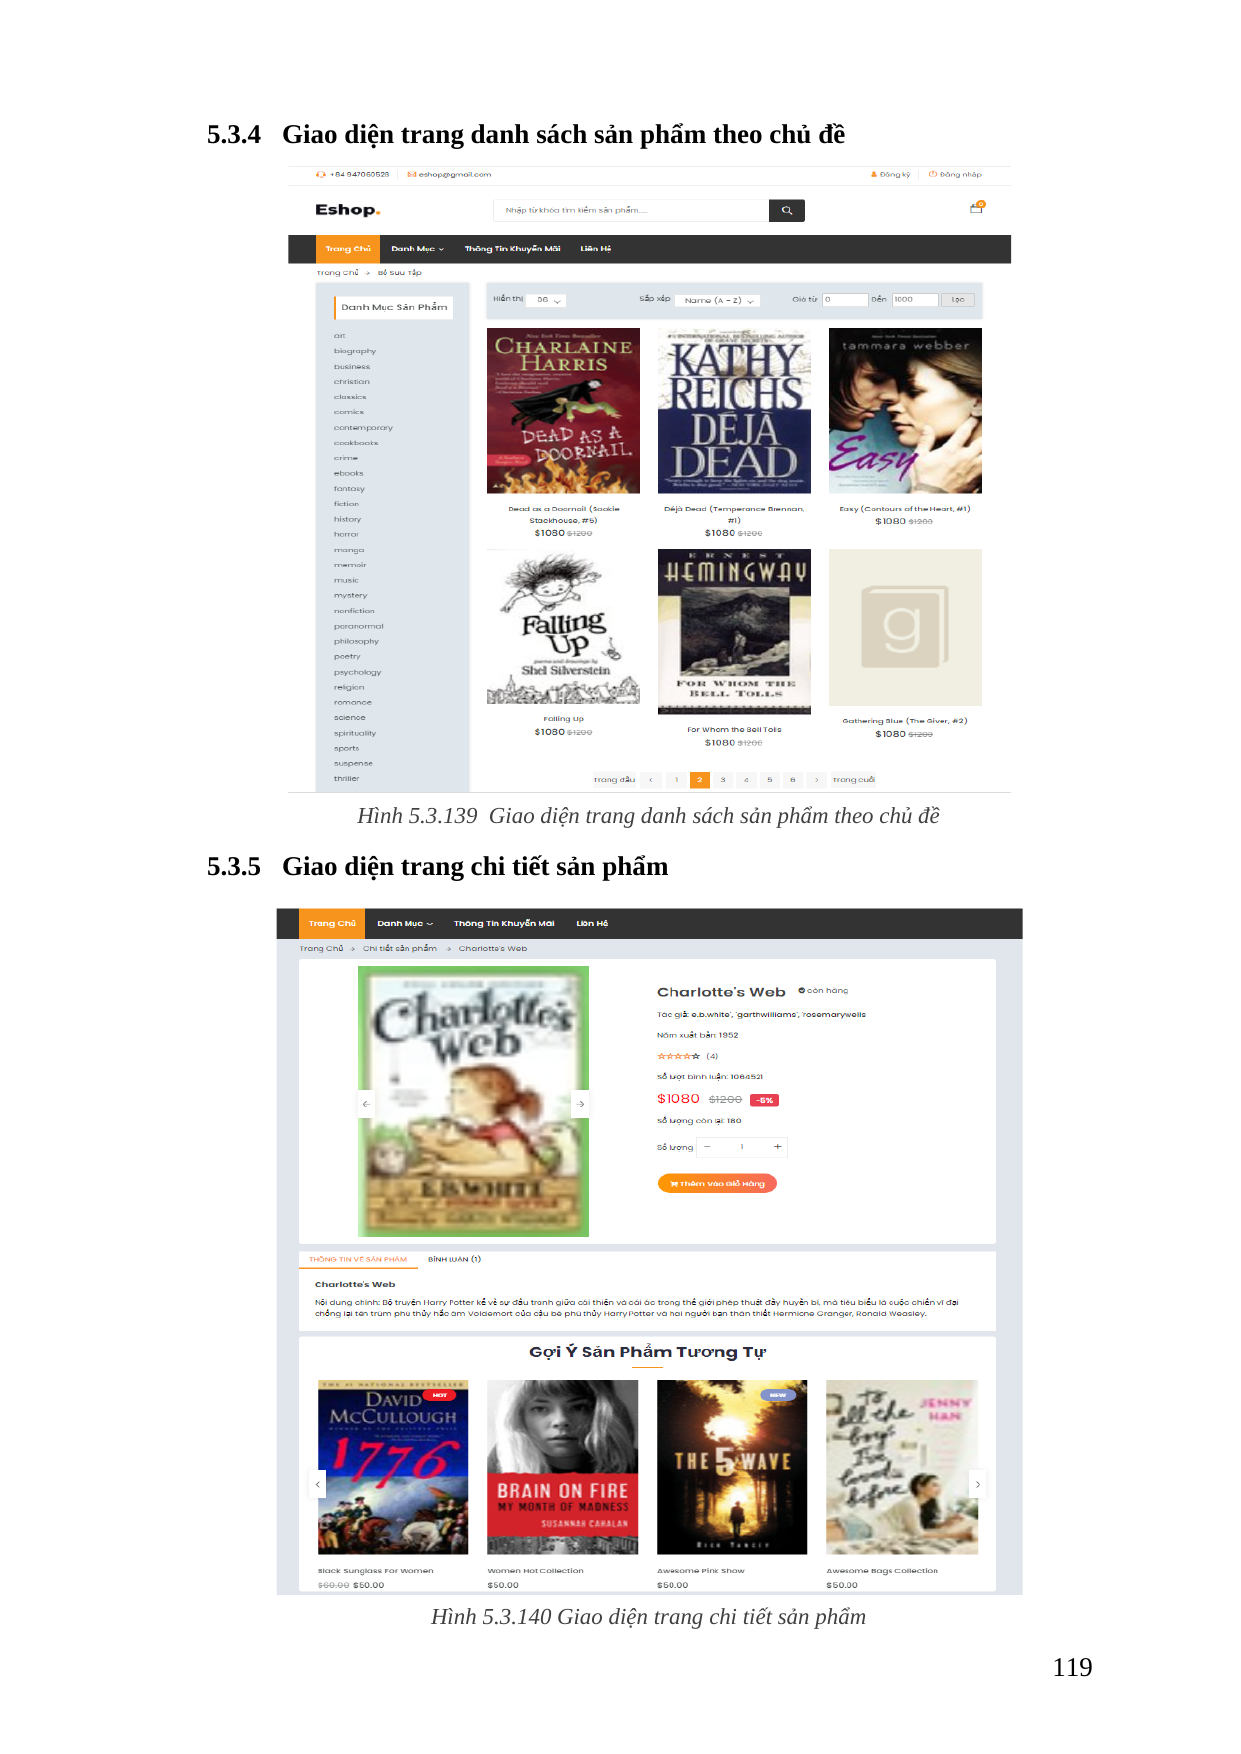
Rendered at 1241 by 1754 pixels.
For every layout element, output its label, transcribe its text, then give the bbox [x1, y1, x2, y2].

picture [276, 896, 1023, 1595]
picture [288, 164, 1012, 794]
subtitle Giao diện trang danh sách sản phẩm theo chủ đề [207, 118, 1092, 149]
subtitle Giao diện trang chi tiết sản phẩm [207, 850, 1092, 881]
